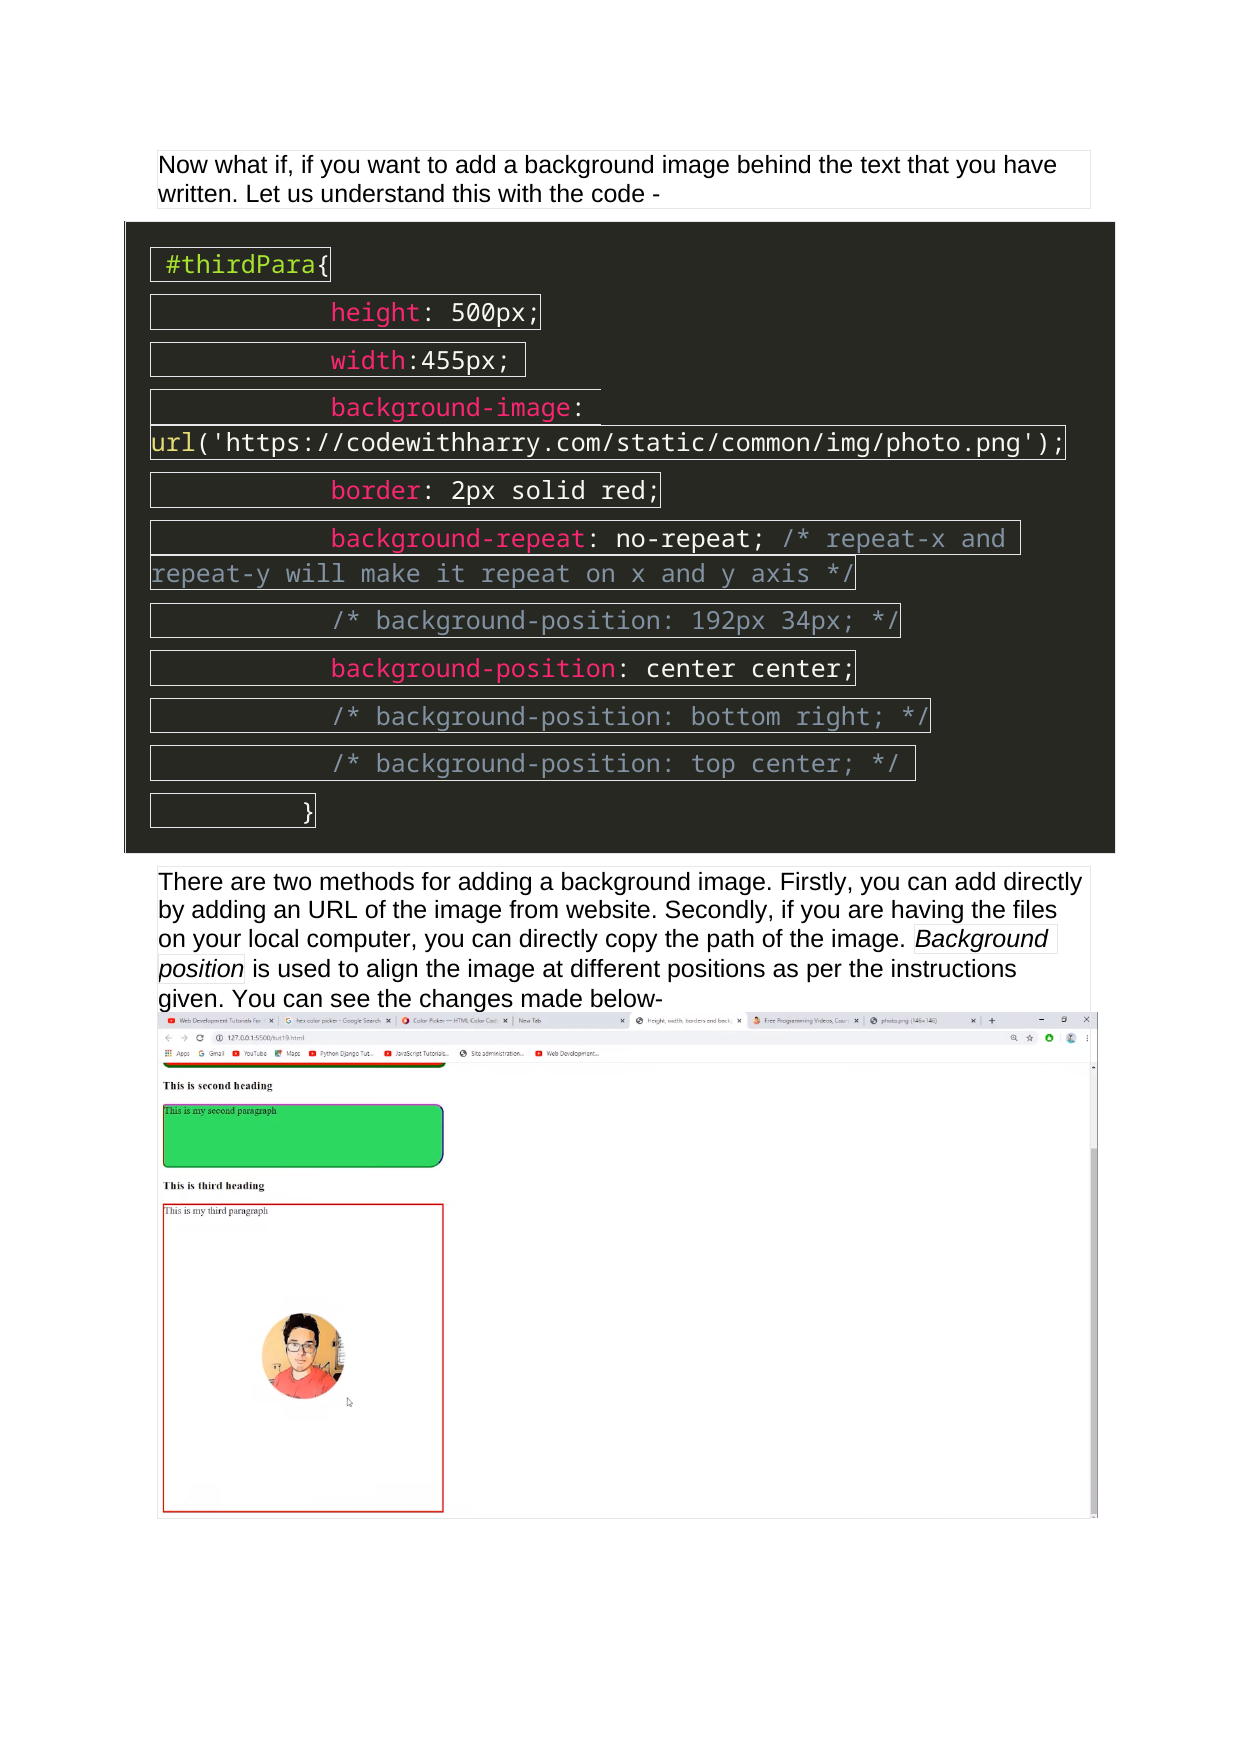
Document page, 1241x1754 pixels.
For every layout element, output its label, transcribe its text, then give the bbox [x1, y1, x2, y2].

text /* background-position: bottom right; */ [126, 672, 1115, 720]
text background-repeat: no-repeat; /* repeat-x and repeat-y will make it repeat on x and y axis */ [126, 494, 1115, 577]
text width:455px; [126, 316, 1115, 364]
text height: 500px; [126, 269, 1115, 316]
text /* background-position: top center; */ [126, 720, 1115, 767]
text #thirdPara{ [126, 222, 1115, 269]
text Now what if, if you want to add a background image behind the text that you have written. Let us understand this with the code - [158, 151, 1090, 208]
text } [126, 767, 1115, 853]
picture [158, 1012, 1090, 1518]
text There are two methods for adding a background image. Firstly, you can add directly by adding an URL of the image from website. Secondly, if you are having the files on your local computer, you can directly copy the path of the image. Background position is used to align the image at different positions as per the instructions given. You can see the changes made below- [158, 867, 1090, 1012]
text /* background-position: 192px 34px; */ [126, 577, 1115, 624]
text background-position: center center; [126, 624, 1115, 672]
text background-image: url('https://codewithharry.com/static/common/img/photo.png'); [126, 364, 1115, 447]
picture [1091, 1012, 1098, 1518]
text border: 2px solid red; [126, 447, 1115, 494]
